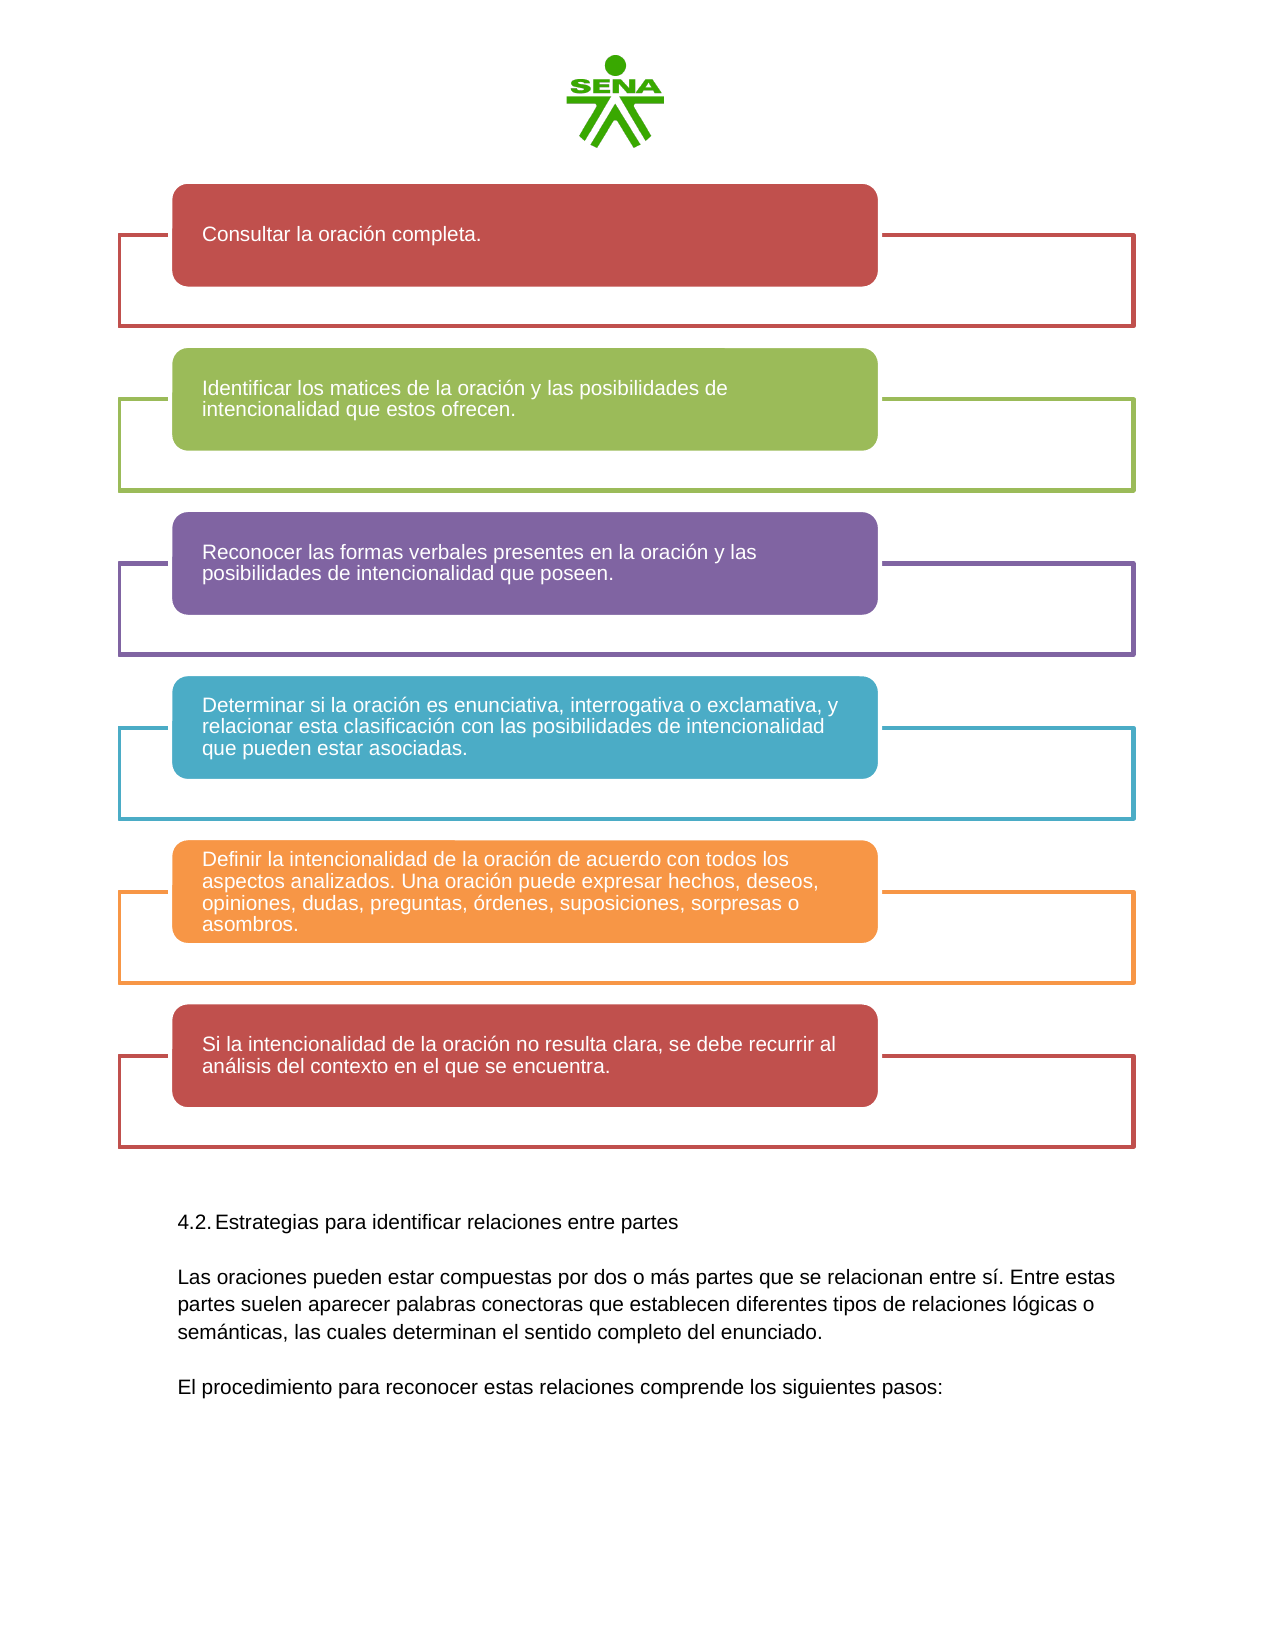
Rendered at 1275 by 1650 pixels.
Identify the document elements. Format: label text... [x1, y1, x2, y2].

picture [566, 55, 664, 148]
text Las oraciones pueden estar compuestas por dos o más partes que se relacionan entre sí. Entre estas partes suelen aparecer palabras conectoras que establecen diferentes tipos de relaciones lógicas o semánticas, las cuales determinan el sentido completo del enunciado. [177, 1264, 1157, 1343]
text El procedimiento para reconocer estas relaciones comprende los siguientes pasos: [156, 1374, 1157, 1398]
list Estrategias para identificar relaciones entre partes [177, 1209, 1157, 1233]
